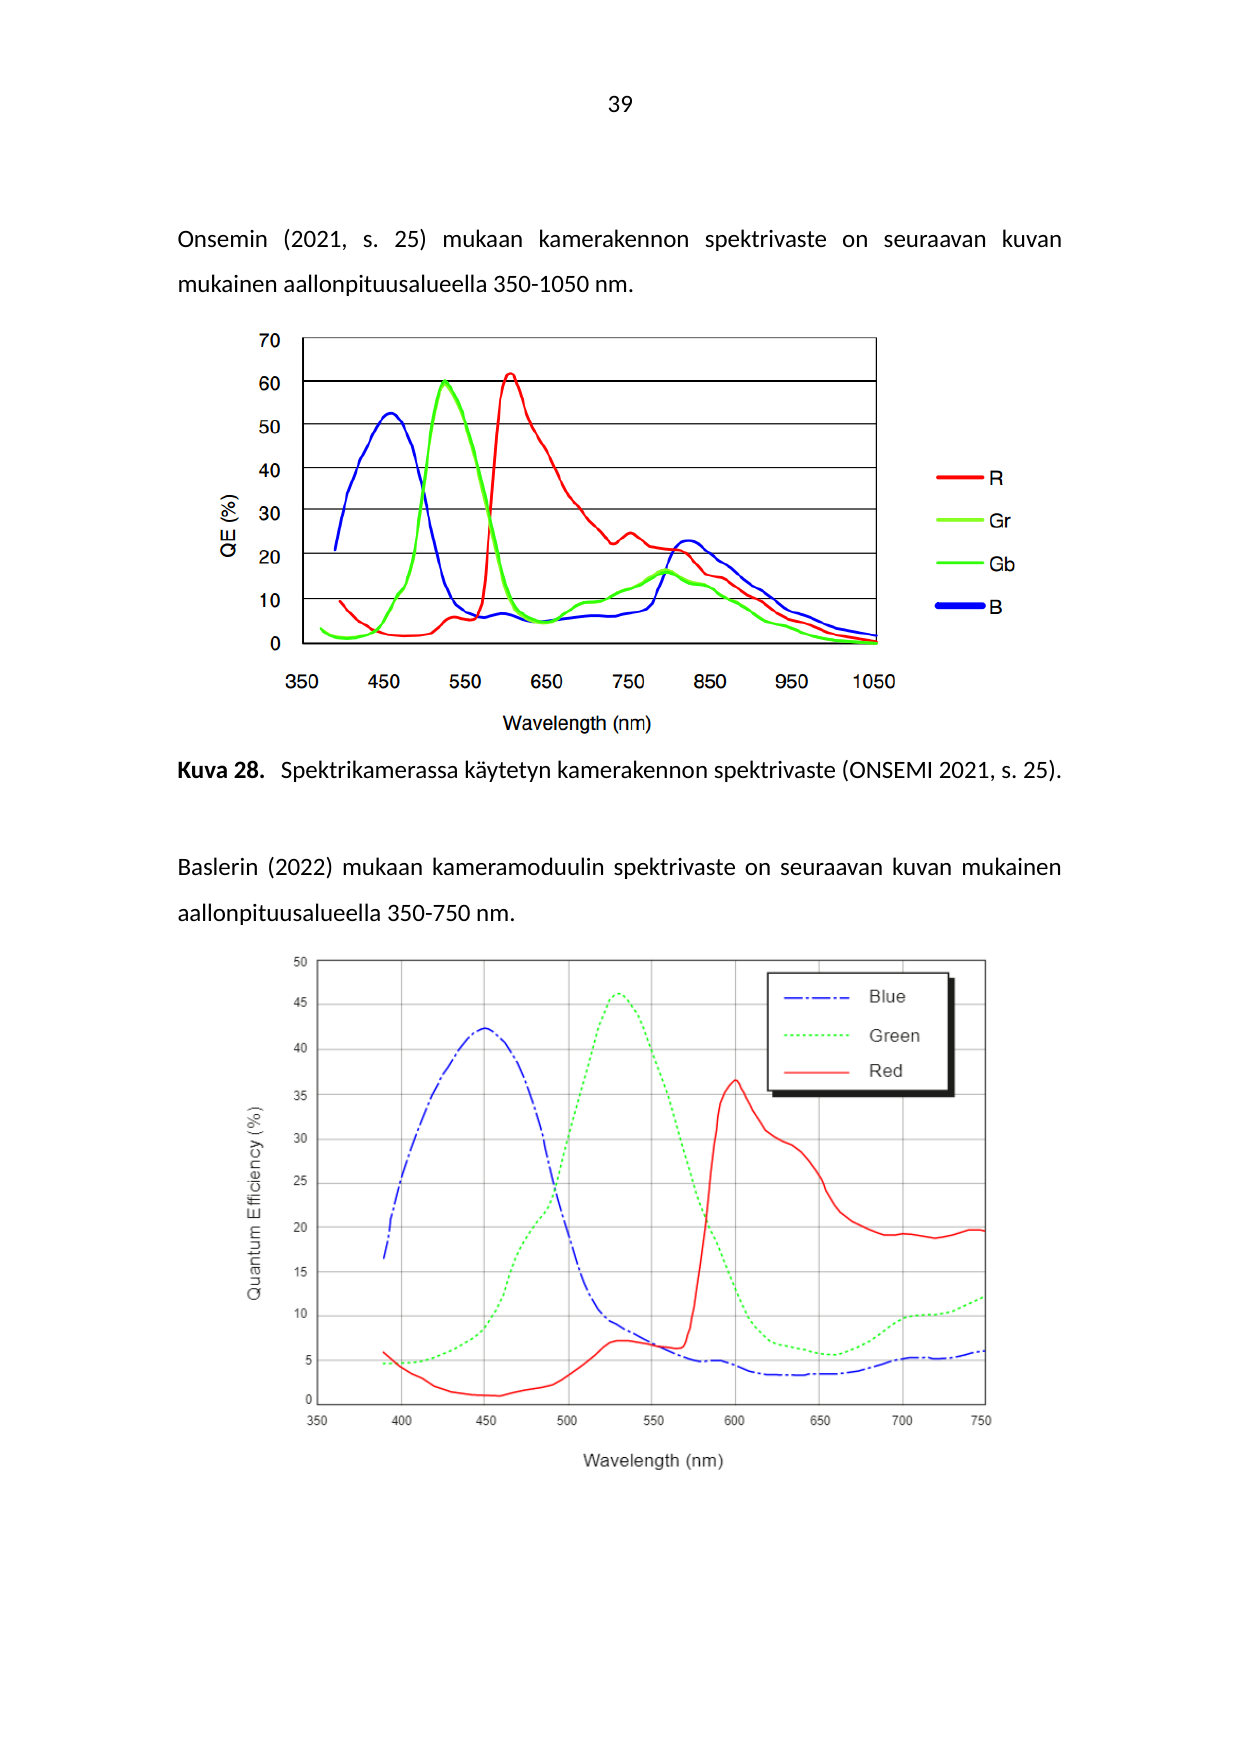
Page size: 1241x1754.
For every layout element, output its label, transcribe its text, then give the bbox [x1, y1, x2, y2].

text Onsemin (2021, s. 25) mukaan kamerakennon spektrivaste on seuraavan kuvan mukainen aallonpituusalueella 350-1050 nm. [177, 223, 1063, 299]
text Kuva 28. Spektrikamerassa käytetyn kamerakennon spektrivaste (ONSEMI 2021, s. 25). [177, 754, 1063, 785]
picture [240, 942, 1001, 1474]
picture [214, 314, 1026, 742]
text Baslerin (2022) mukaan kameramoduulin spektrivaste on seuraavan kuvan mukainen aallonpituusalueella 350-750 nm. [177, 851, 1063, 928]
